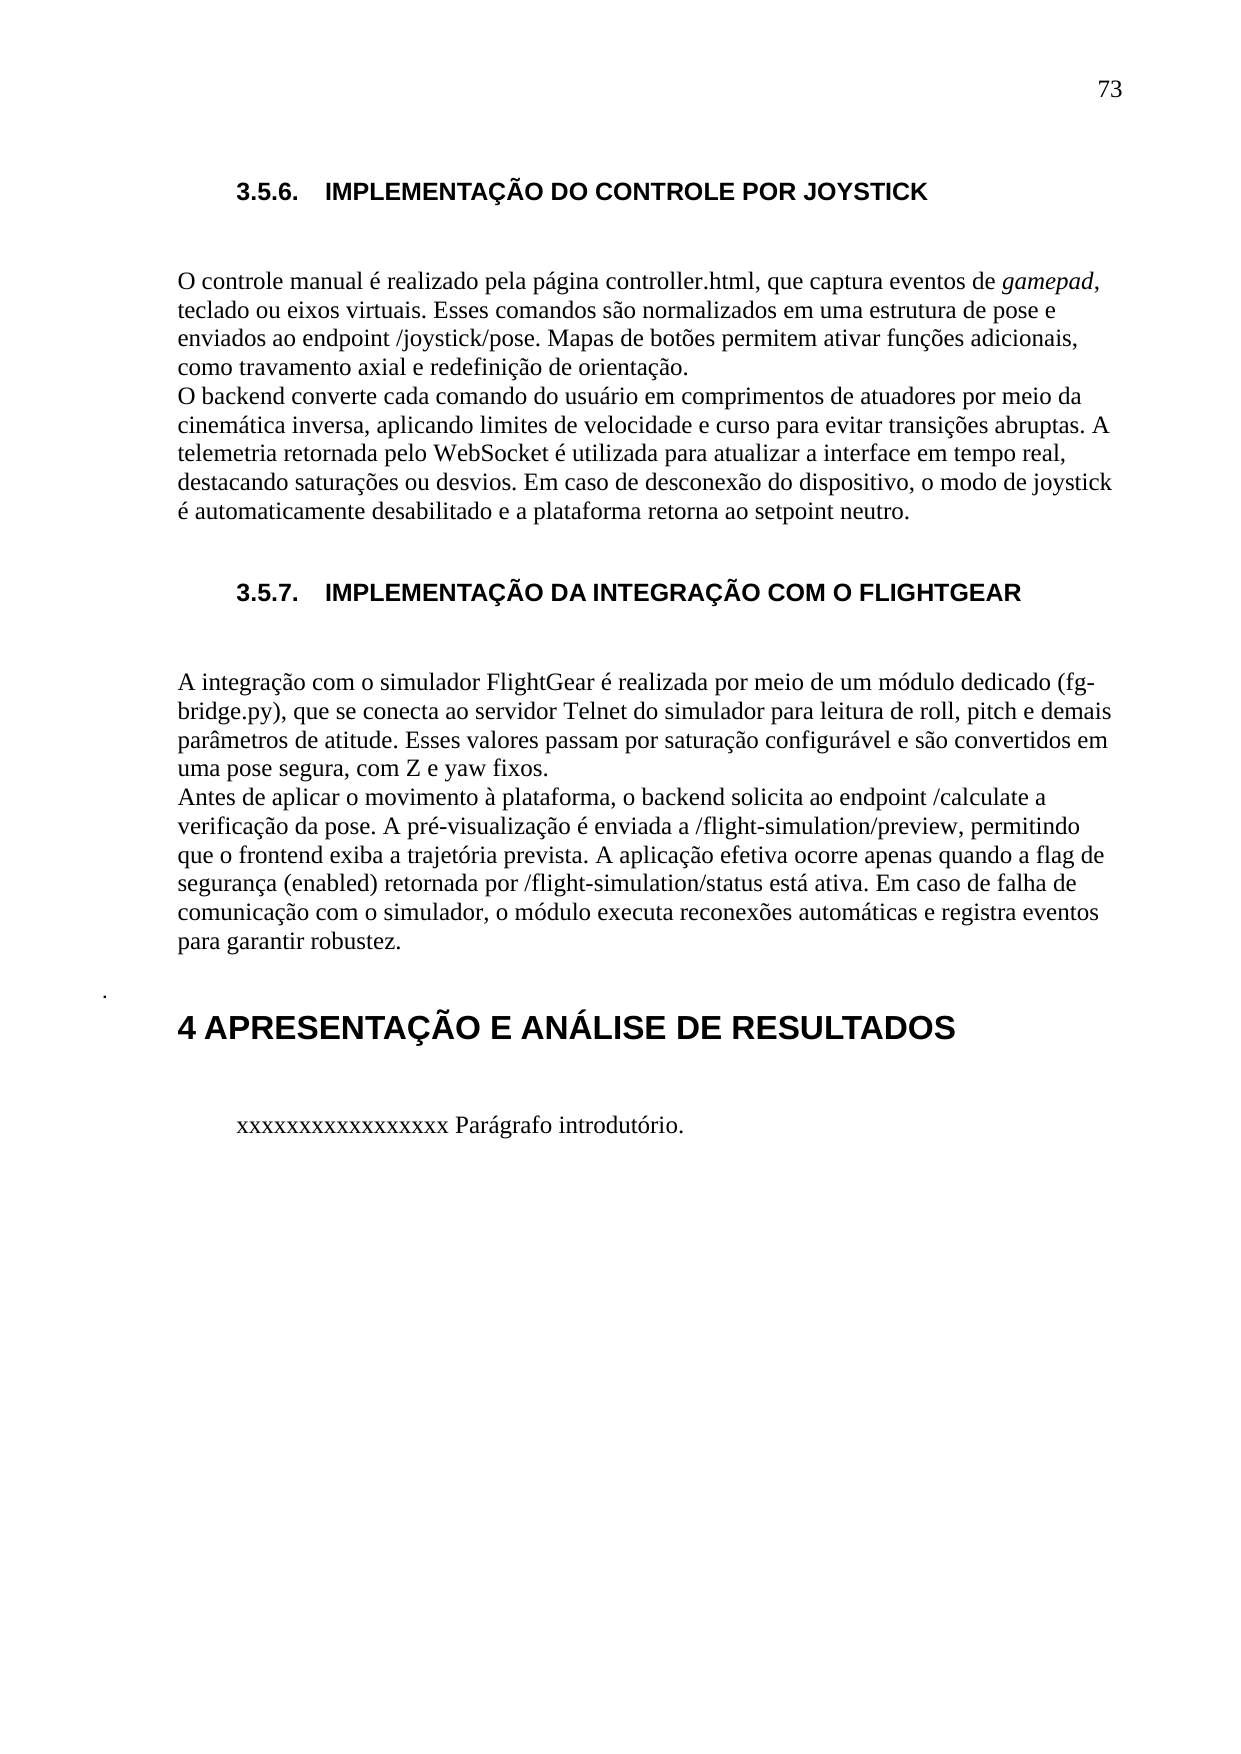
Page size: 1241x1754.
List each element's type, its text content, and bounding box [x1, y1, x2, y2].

text O backend converte cada comando do usuário em comprimentos de atuadores por meio da cinemática inversa, aplicando limites de velocidade e curso para evitar transições abruptas. A telemetria retornada pelo WebSocket é utilizada para atualizar a interface em tempo real, destacando saturações ou desvios. Em caso de desconexão do dispositivo, o modo de joystick é automaticamente desabilitado e a plataforma retorna ao setpoint neutro. [177, 381, 1122, 525]
text O controle manual é realizado pela página controller.html, que captura eventos de gamepad, teclado ou eixos virtuais. Esses comandos são normalizados em uma estrutura de pose e enviados ao endpoint /joystick/pose. Mapas de botões permitem ativar funções adicionais, como travamento axial e redefinição de orientação. [177, 266, 1122, 381]
subtitle 4 APRESENTAÇÃO E ANÁLISE DE RESULTADOS [177, 1008, 1122, 1047]
text Antes de aplicar o movimento à plataforma, o backend solicita ao endpoint /calculate a verificação da pose. A pré-visualização é enviada a /flight-simulation/preview, permitindo que o frontend exiba a trajetória prevista. A aplicação efetiva ocorre apenas quando a flag de segurança (enabled) retornada por /flight-simulation/status está ativa. Em caso de falha de comunicação com o simulador, o módulo executa reconexões automáticas e registra eventos para garantir robustez. [177, 782, 1122, 955]
text implementação do controle por joystick [236, 177, 1122, 206]
text xxxxxxxxxxxxxxxxx Parágrafo introdutório. [177, 1111, 1122, 1139]
text A integração com o simulador FlightGear é realizada por meio de um módulo dedicado (fg-bridge.py), que se conecta ao servidor Telnet do simulador para leitura de roll, pitch e demais parâmetros de atitude. Esses valores passam por saturação configurável e são convertidos em uma pose segura, com Z e yaw fixos. [177, 667, 1122, 782]
text Implementação da Integração com o FlightGear [236, 578, 1122, 607]
